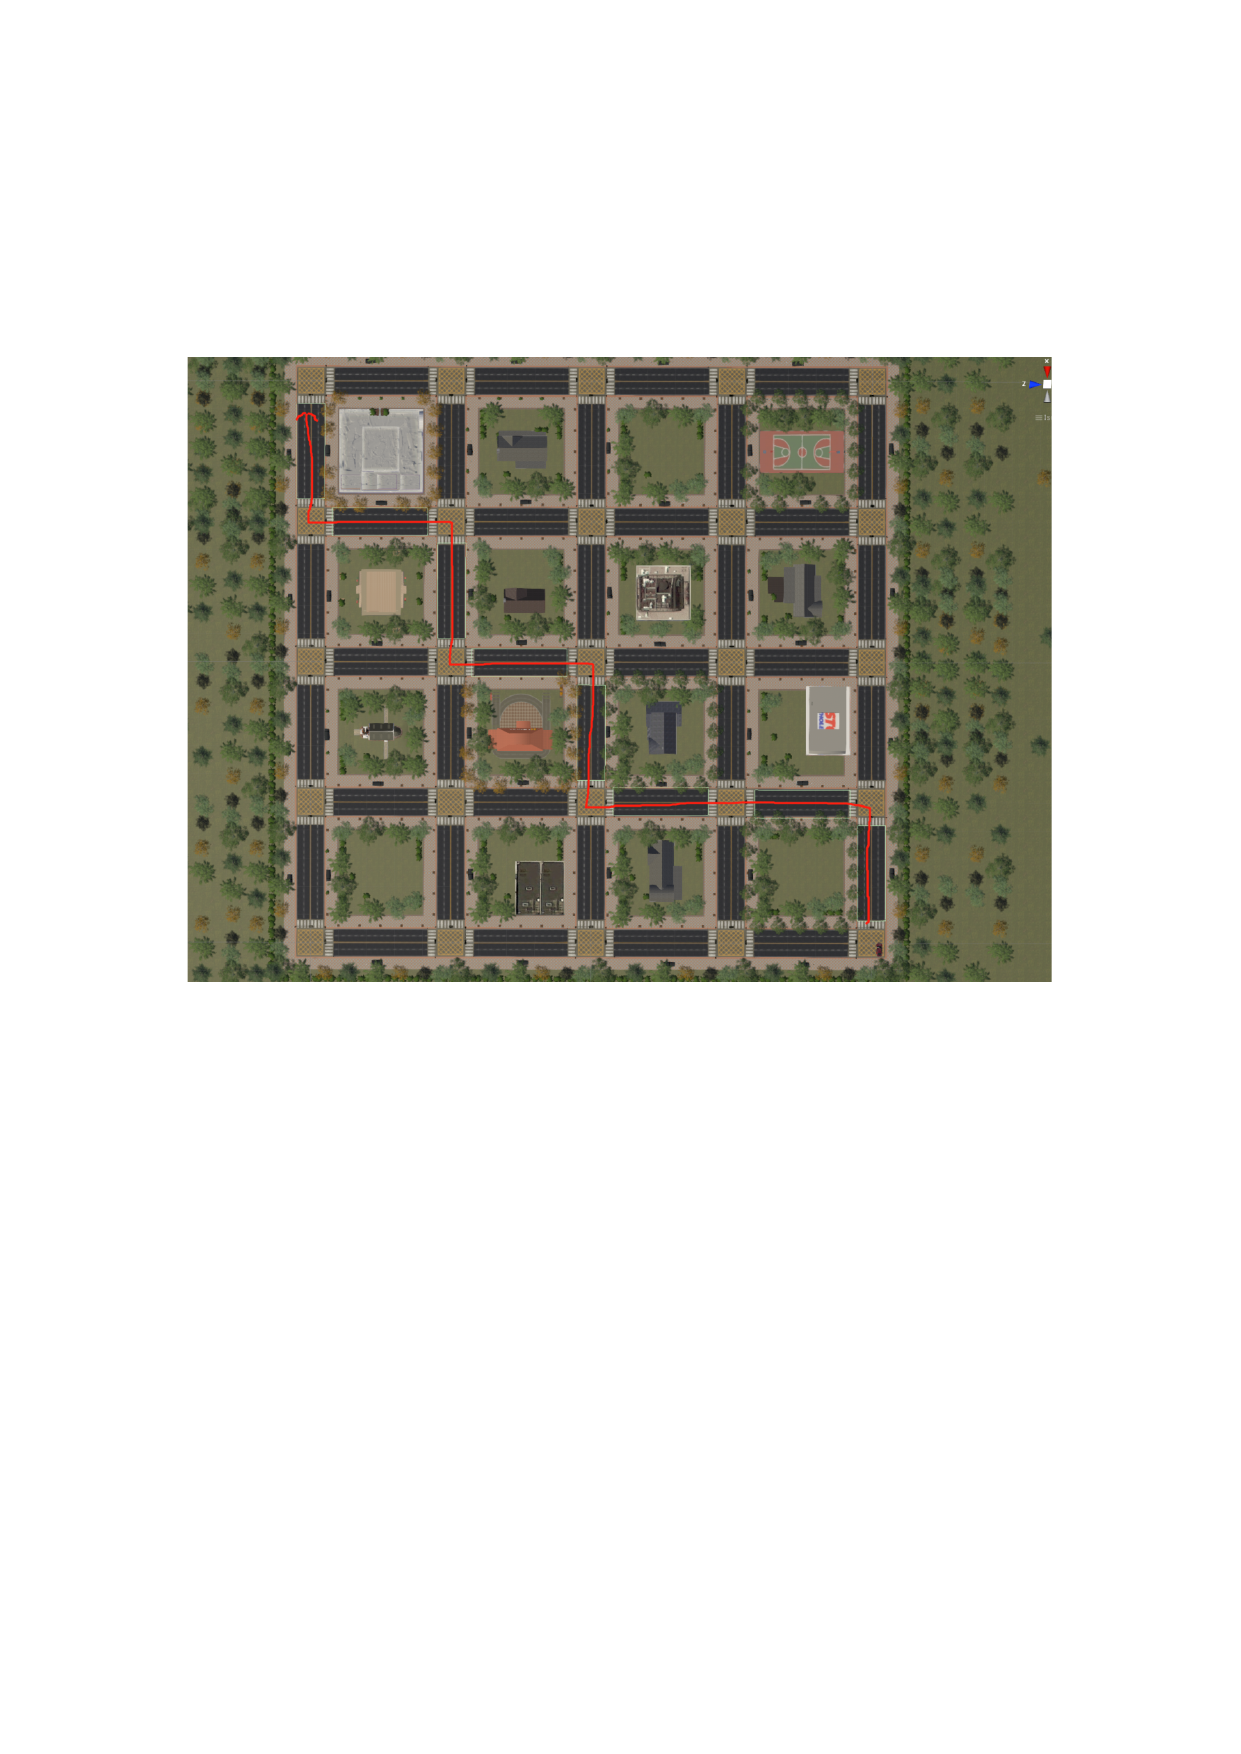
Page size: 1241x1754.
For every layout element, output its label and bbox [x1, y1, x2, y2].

picture [187, 357, 1052, 982]
